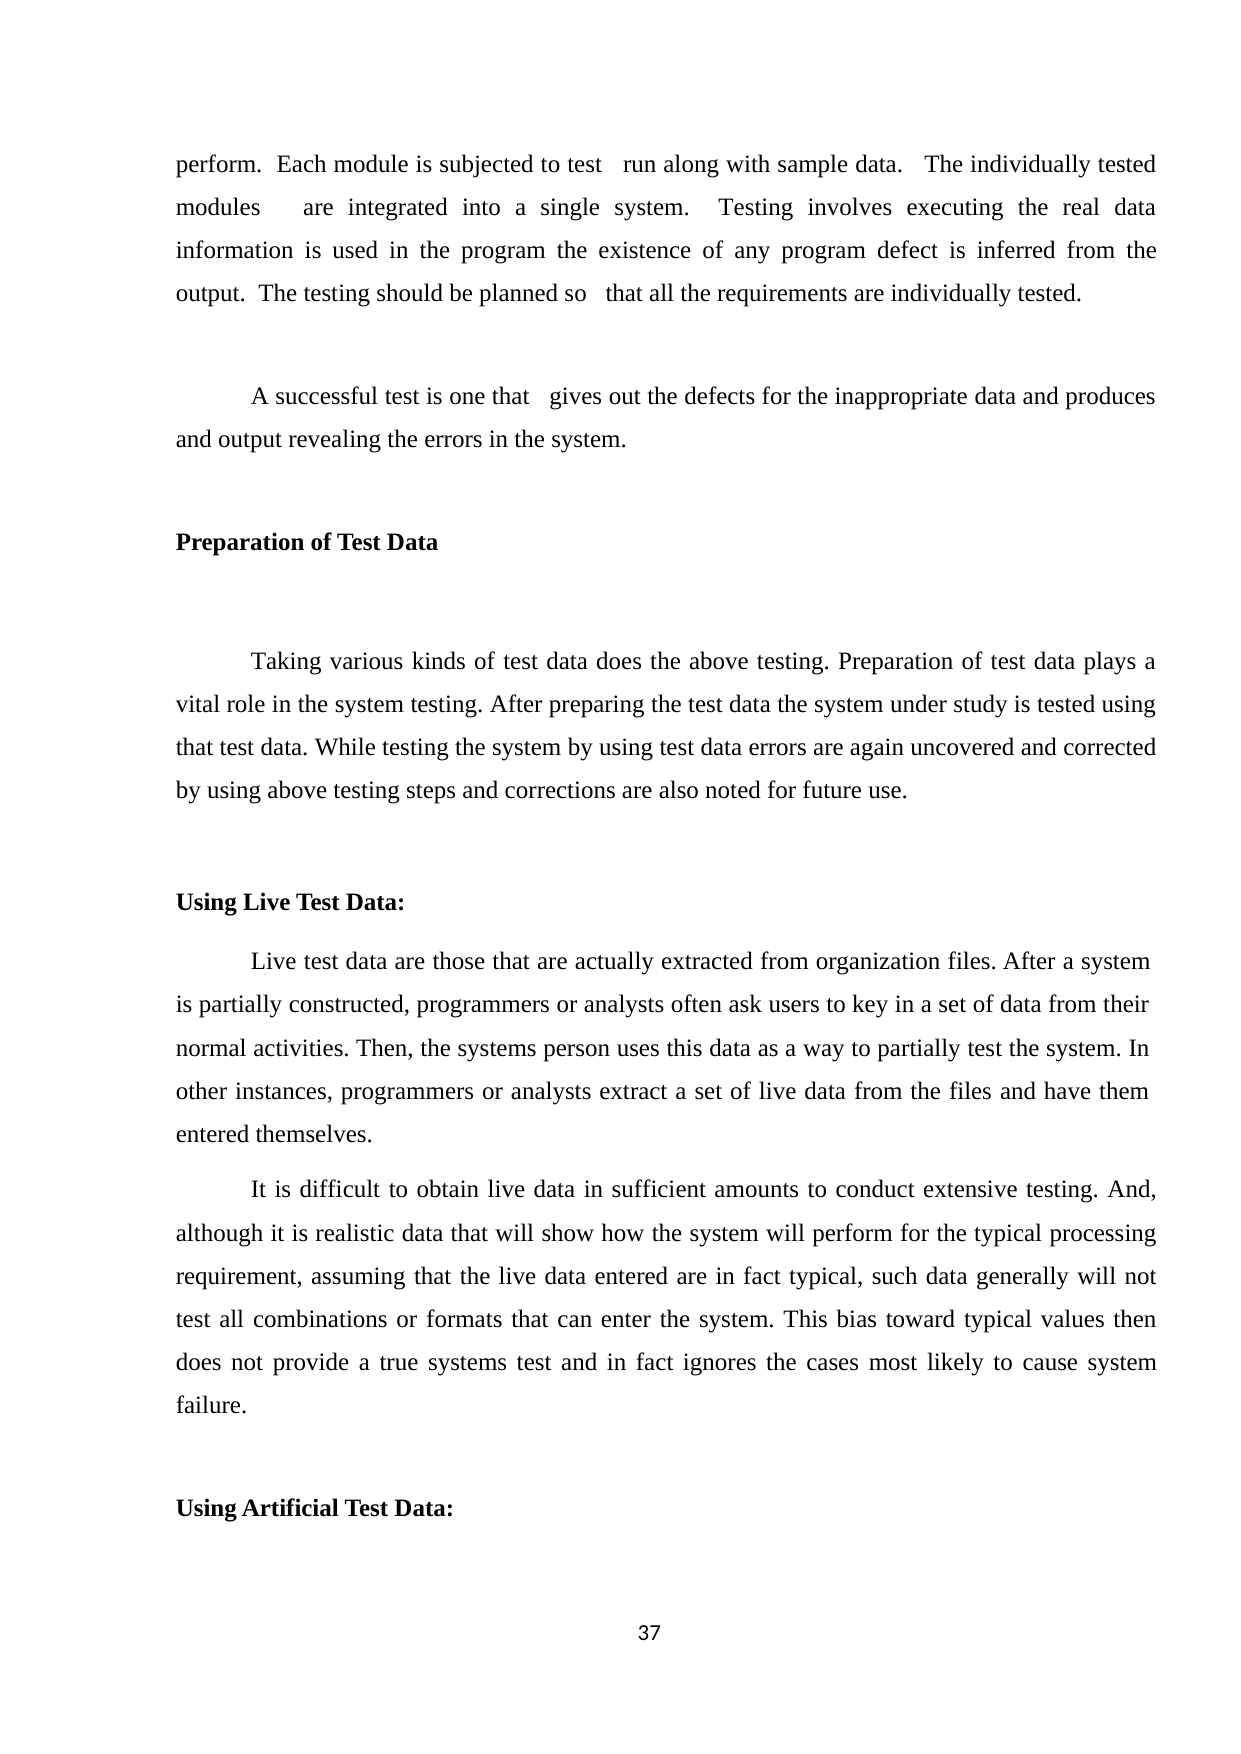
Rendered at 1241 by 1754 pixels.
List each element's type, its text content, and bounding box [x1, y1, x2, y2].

text Preparation of Test Data [176, 527, 1151, 556]
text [176, 149, 1158, 307]
text A successful test is one that gives out the defects for the inappropriate data and produces and output revealing the errors in the system. [176, 381, 1158, 453]
text It is difficult to obtain live data in sufficient amounts to conduct extensive testing. And, although it is realistic data that will show how the system will perform for the typical processing requirement, assuming that the live data entered are in fact typical, such data generally will not test all combinations or formats that can enter the system. This bias toward typical values then does not provide a true systems test and in fact ignores the cases most likely to cause system failure. [176, 1174, 1158, 1419]
text Using Live Test Data: [176, 887, 1151, 916]
text Live test data are those that are actually extracted from organization files. After a system is partially constructed, programmers or analysts often ask users to key in a set of data from their normal activities. Then, the systems person uses this data as a way to partially test the system. In other instances, programmers or analysts extract a set of live data from the files and have them entered themselves. [174, 946, 1151, 1148]
text Taking various kinds of test data does the above testing. Preparation of test data plays a vital role in the system testing. After preparing the test data the system under study is tested using that test data. While testing the system by using test data errors are again uncovered and corrected by using above testing steps and corrections are also noted for future use. [176, 646, 1158, 804]
text Using Artificial Test Data: [176, 1493, 1151, 1522]
